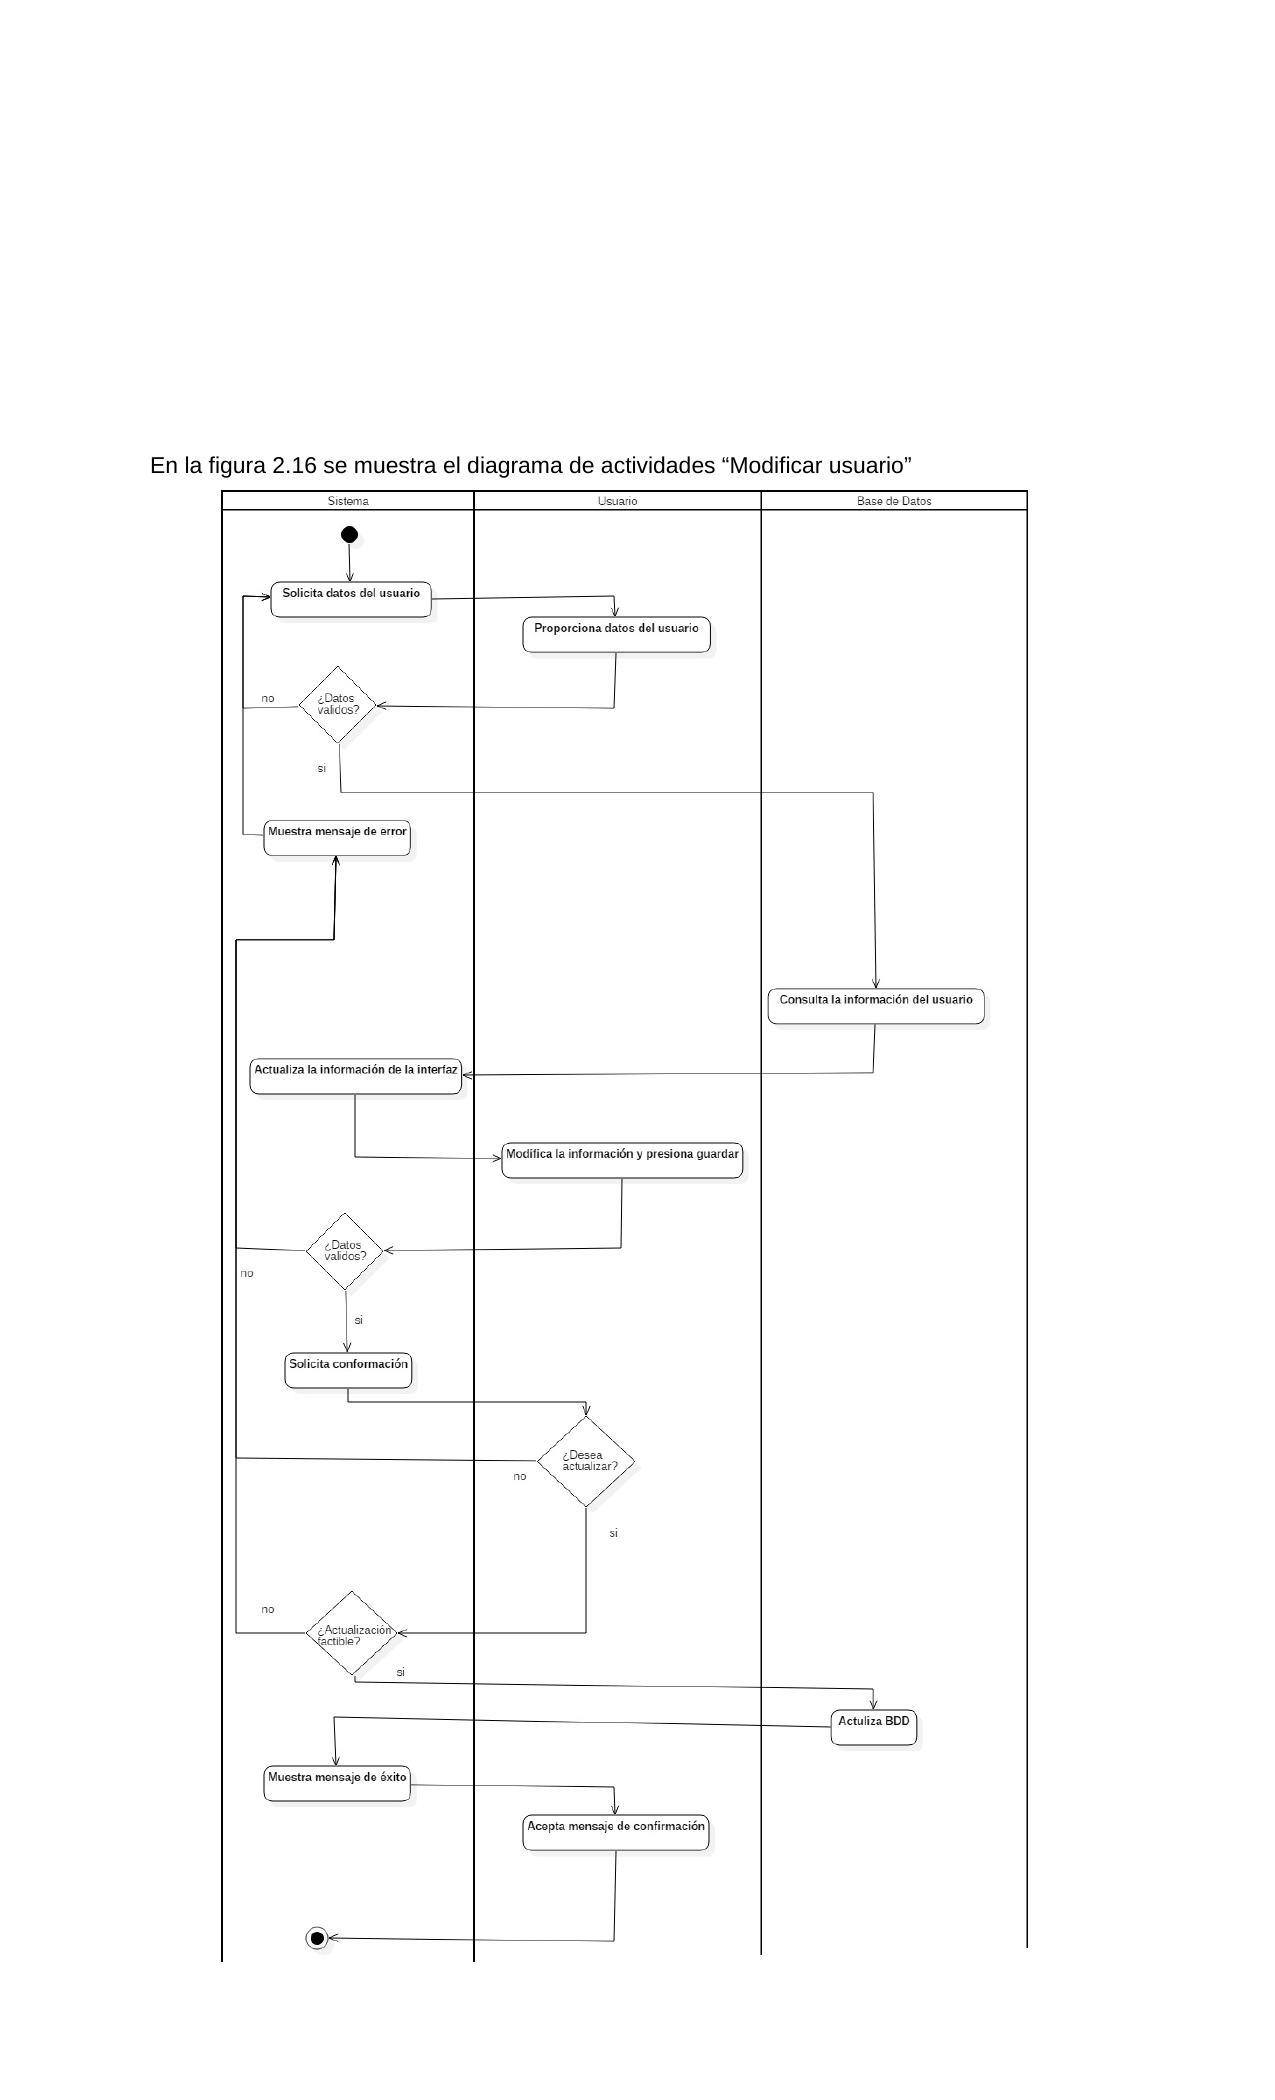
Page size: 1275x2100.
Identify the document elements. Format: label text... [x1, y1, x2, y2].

text En la figura 2.16 se muestra el diagrama de actividades “Modificar usuario” [150, 452, 1125, 478]
picture [213, 482, 1062, 1997]
